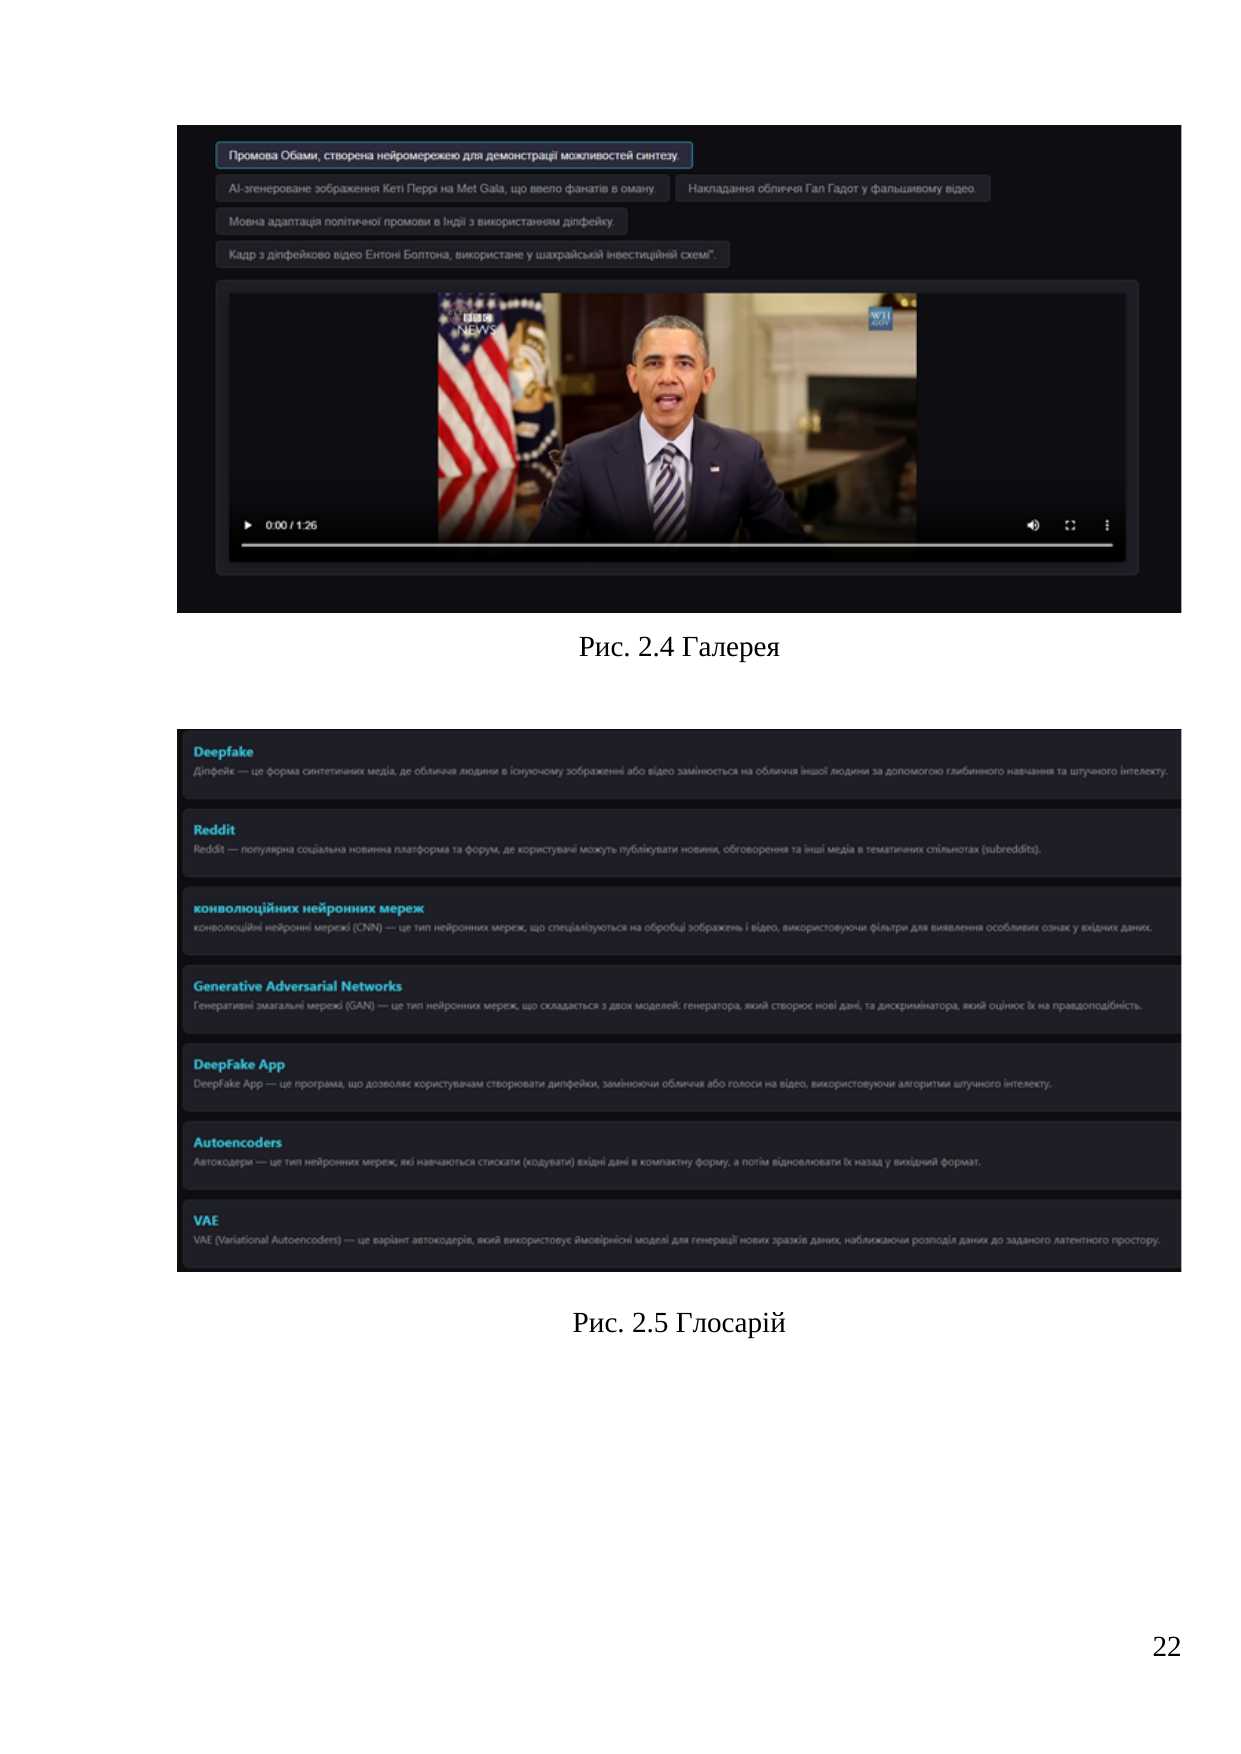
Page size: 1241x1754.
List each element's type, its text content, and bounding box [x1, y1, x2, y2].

picture [177, 125, 1182, 613]
picture [177, 729, 1182, 1272]
text Рис. 2.4 Галерея [177, 613, 1181, 663]
text Рис. 2.5 Глосарій [177, 1272, 1181, 1339]
